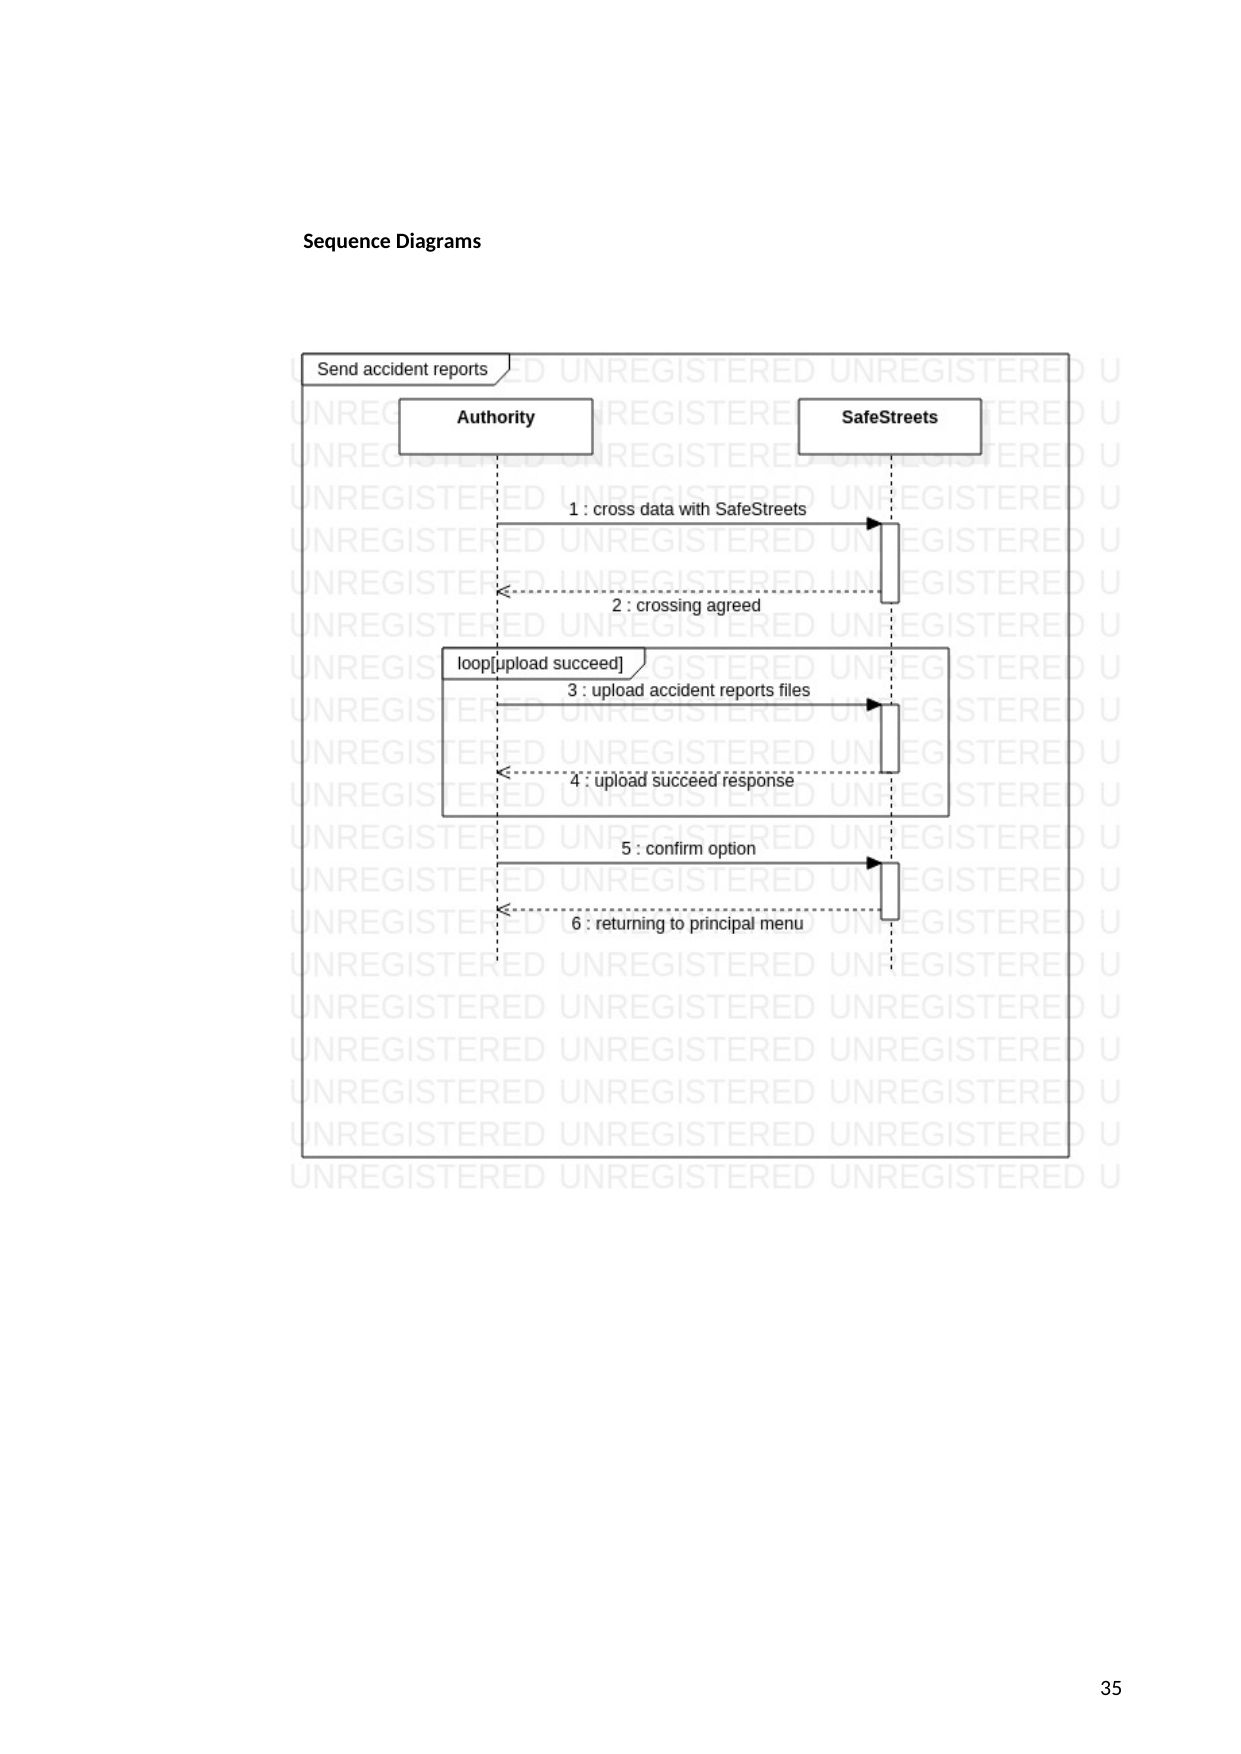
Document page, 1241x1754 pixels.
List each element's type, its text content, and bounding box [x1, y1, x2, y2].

picture [289, 340, 1123, 1214]
list Sequence Diagrams [303, 228, 1122, 254]
